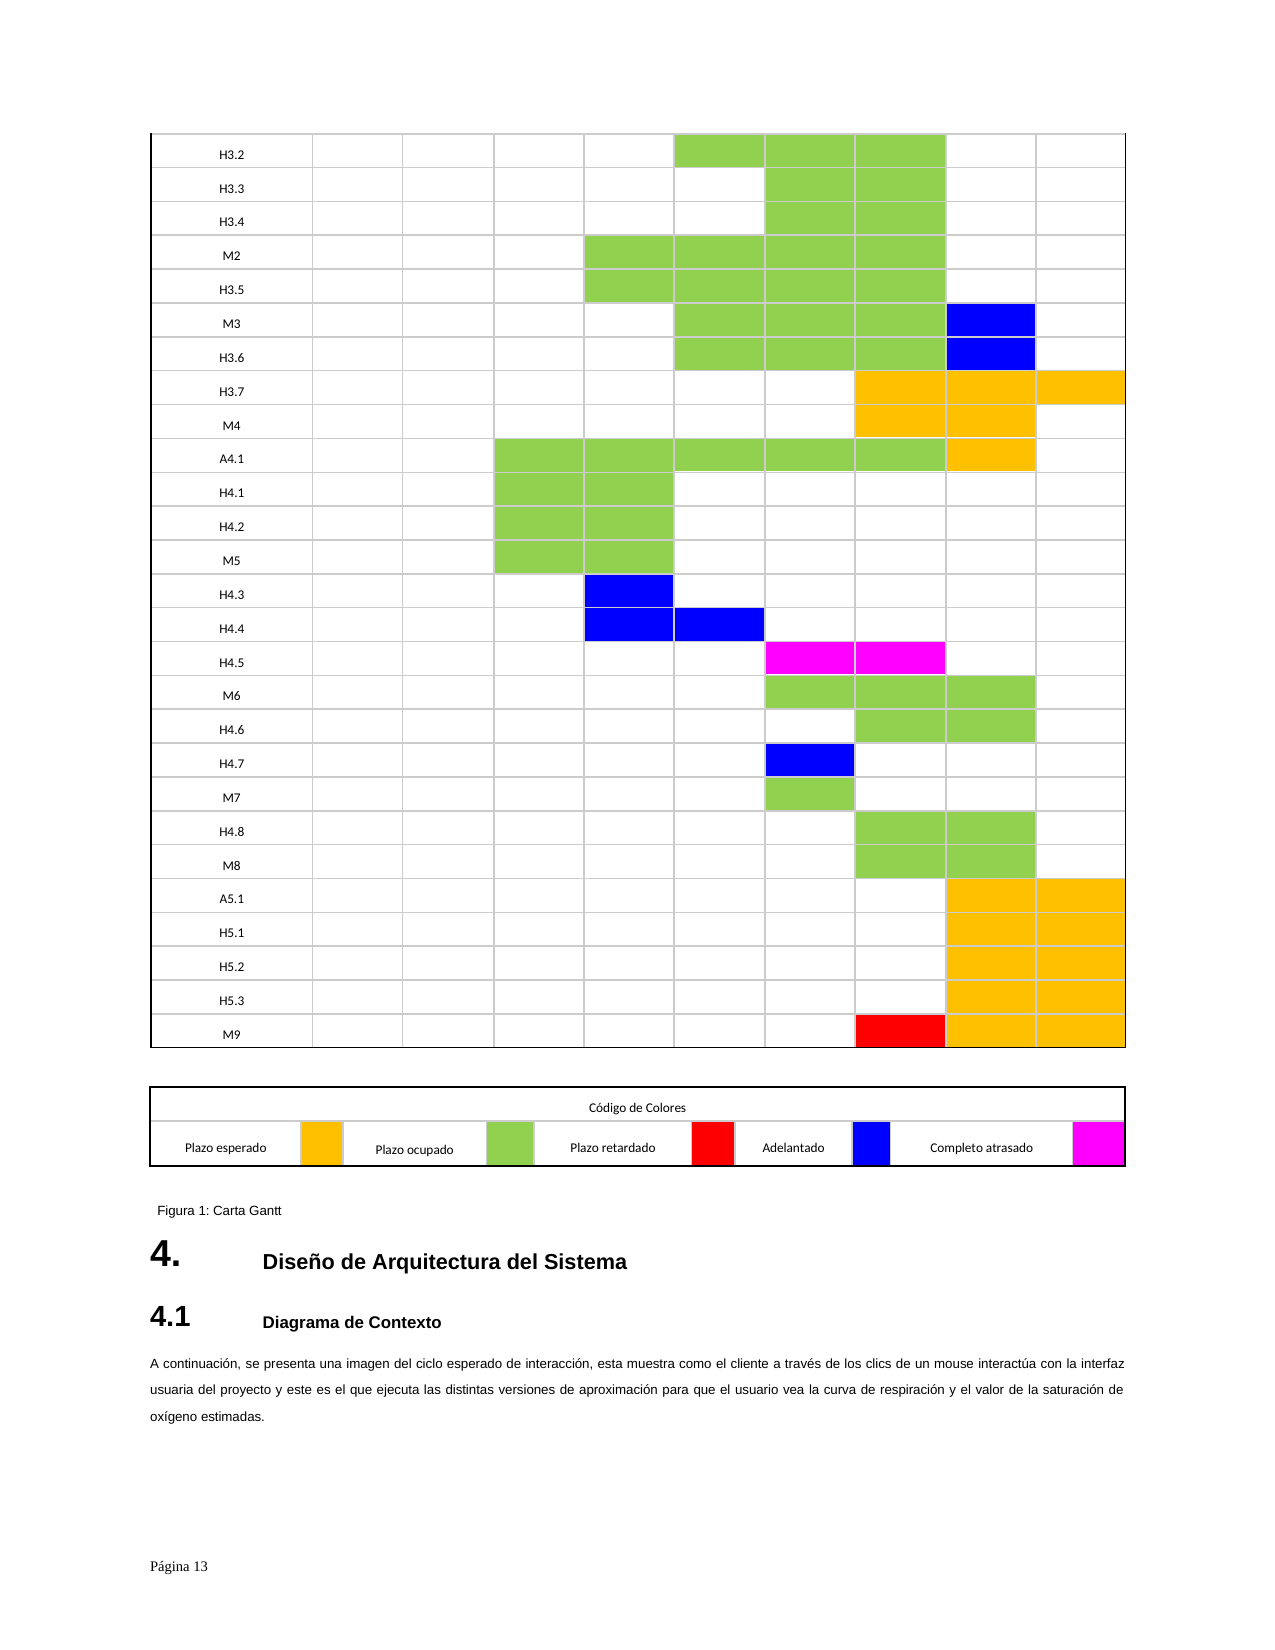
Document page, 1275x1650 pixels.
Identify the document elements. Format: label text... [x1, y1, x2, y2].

table_cell [585, 338, 673, 370]
table_cell [313, 202, 402, 234]
table_cell [495, 879, 583, 911]
table_header Código de Colores [151, 1088, 1124, 1120]
table_cell H3.7 [152, 371, 312, 404]
table_cell [313, 507, 402, 539]
table_cell [403, 744, 493, 776]
table_cell [947, 338, 1035, 370]
table_cell [675, 338, 764, 370]
table_cell [313, 405, 402, 437]
table_cell H4.5 [152, 642, 312, 674]
table_cell A5.1 [152, 879, 312, 911]
table_cell M3 [152, 304, 312, 336]
table_cell [856, 879, 945, 911]
table_cell Completo atrasado [891, 1122, 1072, 1165]
table_cell [585, 135, 673, 167]
table_cell [313, 304, 402, 336]
table_cell [313, 168, 402, 201]
table_cell [947, 236, 1035, 268]
table_cell [495, 642, 583, 674]
table_cell [853, 1122, 890, 1165]
table_cell [585, 507, 673, 539]
table_cell [585, 947, 673, 979]
table_cell [495, 473, 583, 505]
table_cell [1037, 744, 1125, 776]
table_cell [403, 270, 493, 302]
table_cell [1037, 642, 1125, 674]
table_cell [1037, 168, 1125, 201]
table_cell Plazo retardado [535, 1122, 691, 1165]
table_cell [675, 676, 764, 708]
table_cell [302, 1122, 342, 1165]
table_cell [675, 879, 764, 911]
table_cell [313, 845, 402, 878]
table_cell [495, 676, 583, 708]
table_cell [675, 168, 764, 201]
table_cell [1037, 202, 1125, 234]
table_cell [495, 981, 583, 1013]
table_cell [403, 608, 493, 641]
table_cell [403, 981, 493, 1013]
table_cell [947, 168, 1035, 201]
table_cell [495, 608, 583, 641]
table_cell [856, 135, 945, 167]
table_cell [495, 1015, 583, 1047]
table_cell [947, 608, 1035, 641]
table_cell H3.6 [152, 338, 312, 370]
table_cell H3.4 [152, 202, 312, 234]
table_cell [675, 575, 764, 607]
table_cell [766, 879, 854, 911]
table_cell [1037, 135, 1125, 167]
table_cell [495, 913, 583, 945]
table_cell H3.3 [152, 168, 312, 201]
table_cell [675, 845, 764, 878]
table_cell [495, 270, 583, 302]
table_cell [585, 236, 673, 268]
table_cell [947, 947, 1035, 979]
table_cell [1037, 270, 1125, 302]
table_cell [947, 981, 1035, 1013]
table_cell [403, 913, 493, 945]
table_cell [313, 135, 402, 167]
table_cell [1037, 541, 1125, 573]
table_cell [585, 608, 673, 641]
table_cell [585, 812, 673, 844]
table_cell [947, 541, 1035, 573]
table_cell [856, 778, 945, 810]
table_cell [856, 947, 945, 979]
table_cell [403, 710, 493, 742]
table_cell [947, 812, 1035, 844]
table_cell [313, 812, 402, 844]
table_cell [766, 270, 854, 302]
table_cell M5 [152, 541, 312, 573]
table_cell [585, 541, 673, 573]
table_cell [766, 981, 854, 1013]
table_cell H4.1 [152, 473, 312, 505]
table_cell [766, 473, 854, 505]
table_cell [1037, 879, 1125, 911]
table_cell [313, 575, 402, 607]
table_cell [403, 135, 493, 167]
table_cell [947, 202, 1035, 234]
table_cell [495, 575, 583, 607]
table_cell H3.2 [152, 135, 312, 167]
table_cell [403, 642, 493, 674]
table_cell [313, 439, 402, 471]
table_cell [766, 710, 854, 742]
table_cell [675, 778, 764, 810]
table_cell [766, 168, 854, 201]
table_cell [403, 507, 493, 539]
table_cell [1037, 371, 1125, 404]
table_cell [403, 947, 493, 979]
table_cell [766, 135, 854, 167]
table_cell [585, 744, 673, 776]
table_cell [495, 439, 583, 471]
table_cell [856, 710, 945, 742]
table_cell [495, 507, 583, 539]
table_cell [675, 981, 764, 1013]
table_cell [675, 541, 764, 573]
table_cell [313, 371, 402, 404]
table_cell [766, 1015, 854, 1047]
table_cell [1037, 473, 1125, 505]
table_cell [947, 845, 1035, 878]
table_cell [856, 304, 945, 336]
table_cell [675, 371, 764, 404]
table_cell [403, 236, 493, 268]
table_cell [856, 236, 945, 268]
table_cell [947, 913, 1035, 945]
table_cell H4.6 [152, 710, 312, 742]
table_cell [856, 642, 945, 674]
table_cell [1037, 913, 1125, 945]
table_cell [1037, 710, 1125, 742]
table_cell [1037, 405, 1125, 437]
table_cell [766, 202, 854, 234]
table_cell H5.1 [152, 913, 312, 945]
table_cell [766, 812, 854, 844]
table_cell M9 [152, 1015, 312, 1047]
table_cell [856, 845, 945, 878]
table_cell M7 [152, 778, 312, 810]
table_cell [947, 371, 1035, 404]
table_cell [495, 338, 583, 370]
table_cell [585, 879, 673, 911]
table_cell [313, 642, 402, 674]
table_cell [403, 778, 493, 810]
table_cell [403, 202, 493, 234]
table_cell [1037, 812, 1125, 844]
table_cell H5.2 [152, 947, 312, 979]
table_cell [403, 676, 493, 708]
table_cell [766, 575, 854, 607]
table_cell Adelantado [736, 1122, 851, 1165]
table_cell [313, 236, 402, 268]
table_cell [856, 168, 945, 201]
table_cell [495, 405, 583, 437]
table_cell [585, 710, 673, 742]
table_cell [675, 202, 764, 234]
table_cell [856, 981, 945, 1013]
table_cell [947, 439, 1035, 471]
table_cell [585, 473, 673, 505]
table_cell [403, 473, 493, 505]
table_cell [766, 845, 854, 878]
table_cell [495, 744, 583, 776]
table_cell [313, 744, 402, 776]
table_cell [495, 135, 583, 167]
table_cell [1037, 608, 1125, 641]
table_cell [766, 507, 854, 539]
table_cell [487, 1122, 533, 1165]
table_cell [675, 812, 764, 844]
table_cell [856, 1015, 945, 1047]
table_cell [403, 812, 493, 844]
table_cell [403, 1015, 493, 1047]
table_cell [675, 608, 764, 641]
table_cell [947, 879, 1035, 911]
table_cell [403, 338, 493, 370]
table_cell [675, 236, 764, 268]
table_cell [675, 1015, 764, 1047]
text Figura 1: Carta Gantt [150, 1192, 1125, 1218]
table_cell [1037, 507, 1125, 539]
table_cell [856, 270, 945, 302]
table_cell [856, 507, 945, 539]
table_cell [766, 676, 854, 708]
table_cell [947, 744, 1035, 776]
table_cell [313, 541, 402, 573]
table_cell [585, 1015, 673, 1047]
table_cell [313, 338, 402, 370]
table_cell [495, 778, 583, 810]
table_cell [1037, 338, 1125, 370]
table_cell [1037, 845, 1125, 878]
table_cell [403, 541, 493, 573]
table_cell [766, 304, 854, 336]
table_cell [766, 439, 854, 471]
table_cell [585, 575, 673, 607]
table_cell [313, 608, 402, 641]
table_cell [313, 1015, 402, 1047]
table_cell [1037, 1015, 1125, 1047]
table_cell [585, 845, 673, 878]
table_cell [585, 676, 673, 708]
table_cell [947, 1015, 1035, 1047]
table_cell [856, 812, 945, 844]
table_cell H4.7 [152, 744, 312, 776]
table_cell [856, 202, 945, 234]
table_cell [766, 913, 854, 945]
table_cell [1037, 676, 1125, 708]
table_cell [585, 778, 673, 810]
table_cell [675, 642, 764, 674]
table_cell [403, 439, 493, 471]
table_cell [947, 710, 1035, 742]
table_cell [675, 947, 764, 979]
table_cell [495, 304, 583, 336]
table_cell [403, 405, 493, 437]
table_cell [675, 744, 764, 776]
table_cell [766, 371, 854, 404]
table_cell [585, 202, 673, 234]
table_cell [313, 676, 402, 708]
table_cell H3.5 [152, 270, 312, 302]
table_cell [313, 879, 402, 911]
table_cell [1037, 439, 1125, 471]
table_cell [675, 507, 764, 539]
table_cell [692, 1122, 734, 1165]
table_cell [675, 439, 764, 471]
table_cell [313, 270, 402, 302]
table_cell H4.4 [152, 608, 312, 641]
table_cell [675, 270, 764, 302]
table_cell [856, 575, 945, 607]
table_cell [495, 947, 583, 979]
table_cell [495, 541, 583, 573]
table_cell [856, 676, 945, 708]
table_cell [856, 744, 945, 776]
table_cell [585, 642, 673, 674]
table_cell [403, 845, 493, 878]
table_cell [856, 473, 945, 505]
table_cell [766, 338, 854, 370]
table_cell [495, 168, 583, 201]
table_cell M4 [152, 405, 312, 437]
table_cell [585, 439, 673, 471]
table_cell [856, 338, 945, 370]
table_cell H4.2 [152, 507, 312, 539]
table_cell [947, 304, 1035, 336]
table_cell [1037, 947, 1125, 979]
table_cell [495, 202, 583, 234]
table_cell [766, 642, 854, 674]
table_cell M6 [152, 676, 312, 708]
table_cell Plazo ocupado [344, 1122, 486, 1165]
table_cell [1037, 575, 1125, 607]
table_cell [403, 575, 493, 607]
table_cell [675, 710, 764, 742]
table_cell [313, 913, 402, 945]
table_cell [585, 981, 673, 1013]
table_cell Plazo esperado [151, 1122, 300, 1165]
table_cell M8 [152, 845, 312, 878]
table_cell [766, 541, 854, 573]
table_cell [766, 236, 854, 268]
table_cell [313, 778, 402, 810]
table_cell M2 [152, 236, 312, 268]
table_cell [313, 473, 402, 505]
table_cell H5.3 [152, 981, 312, 1013]
table_cell [585, 168, 673, 201]
table_cell [403, 168, 493, 201]
table_cell [675, 405, 764, 437]
table_cell [675, 913, 764, 945]
table_cell [495, 812, 583, 844]
table_cell [675, 135, 764, 167]
table_cell A4.1 [152, 439, 312, 471]
table_cell [947, 270, 1035, 302]
table_cell [947, 575, 1035, 607]
table_cell [947, 642, 1035, 674]
table_cell [766, 405, 854, 437]
table_cell [495, 236, 583, 268]
table_cell [766, 778, 854, 810]
table_cell [766, 947, 854, 979]
text A continuación, se presenta una imagen del ciclo esperado de interacción, esta muestra como el cliente a través de los clics de un mouse interactúa con la interfaz usuaria del proyecto y este es el que ejecuta las distintas versiones de aproximación para que el usuario vea la curva de respiración y el valor de la saturación de oxígeno estimadas. [150, 1345, 1125, 1424]
table_cell [947, 676, 1035, 708]
table_cell [947, 405, 1035, 437]
table_cell [313, 947, 402, 979]
table_cell [585, 304, 673, 336]
list Diagrama de Contexto [150, 1299, 1125, 1332]
table_cell [947, 473, 1035, 505]
table_cell [856, 405, 945, 437]
table_cell [403, 304, 493, 336]
table_cell [1073, 1122, 1124, 1165]
table_cell [313, 981, 402, 1013]
table_cell [947, 778, 1035, 810]
table_cell [947, 507, 1035, 539]
table_cell [1037, 236, 1125, 268]
table_cell [766, 608, 854, 641]
table_cell H4.8 [152, 812, 312, 844]
table_cell [495, 371, 583, 404]
table_cell [856, 541, 945, 573]
table_cell [675, 473, 764, 505]
table_cell [585, 371, 673, 404]
list Diseño de Arquitectura del Sistema [150, 1231, 1125, 1274]
table_cell [313, 710, 402, 742]
table_cell [1037, 304, 1125, 336]
table_cell H4.3 [152, 575, 312, 607]
table_cell [766, 744, 854, 776]
table_cell [1037, 778, 1125, 810]
table_cell [947, 135, 1035, 167]
table_cell [495, 710, 583, 742]
table_cell [856, 371, 945, 404]
table_cell [495, 845, 583, 878]
table_cell [403, 371, 493, 404]
table_cell [585, 405, 673, 437]
table_cell [585, 270, 673, 302]
table_cell [403, 879, 493, 911]
table_cell [675, 304, 764, 336]
table_cell [1037, 981, 1125, 1013]
table_cell [856, 913, 945, 945]
table_cell [856, 439, 945, 471]
table_cell [585, 913, 673, 945]
table_cell [856, 608, 945, 641]
